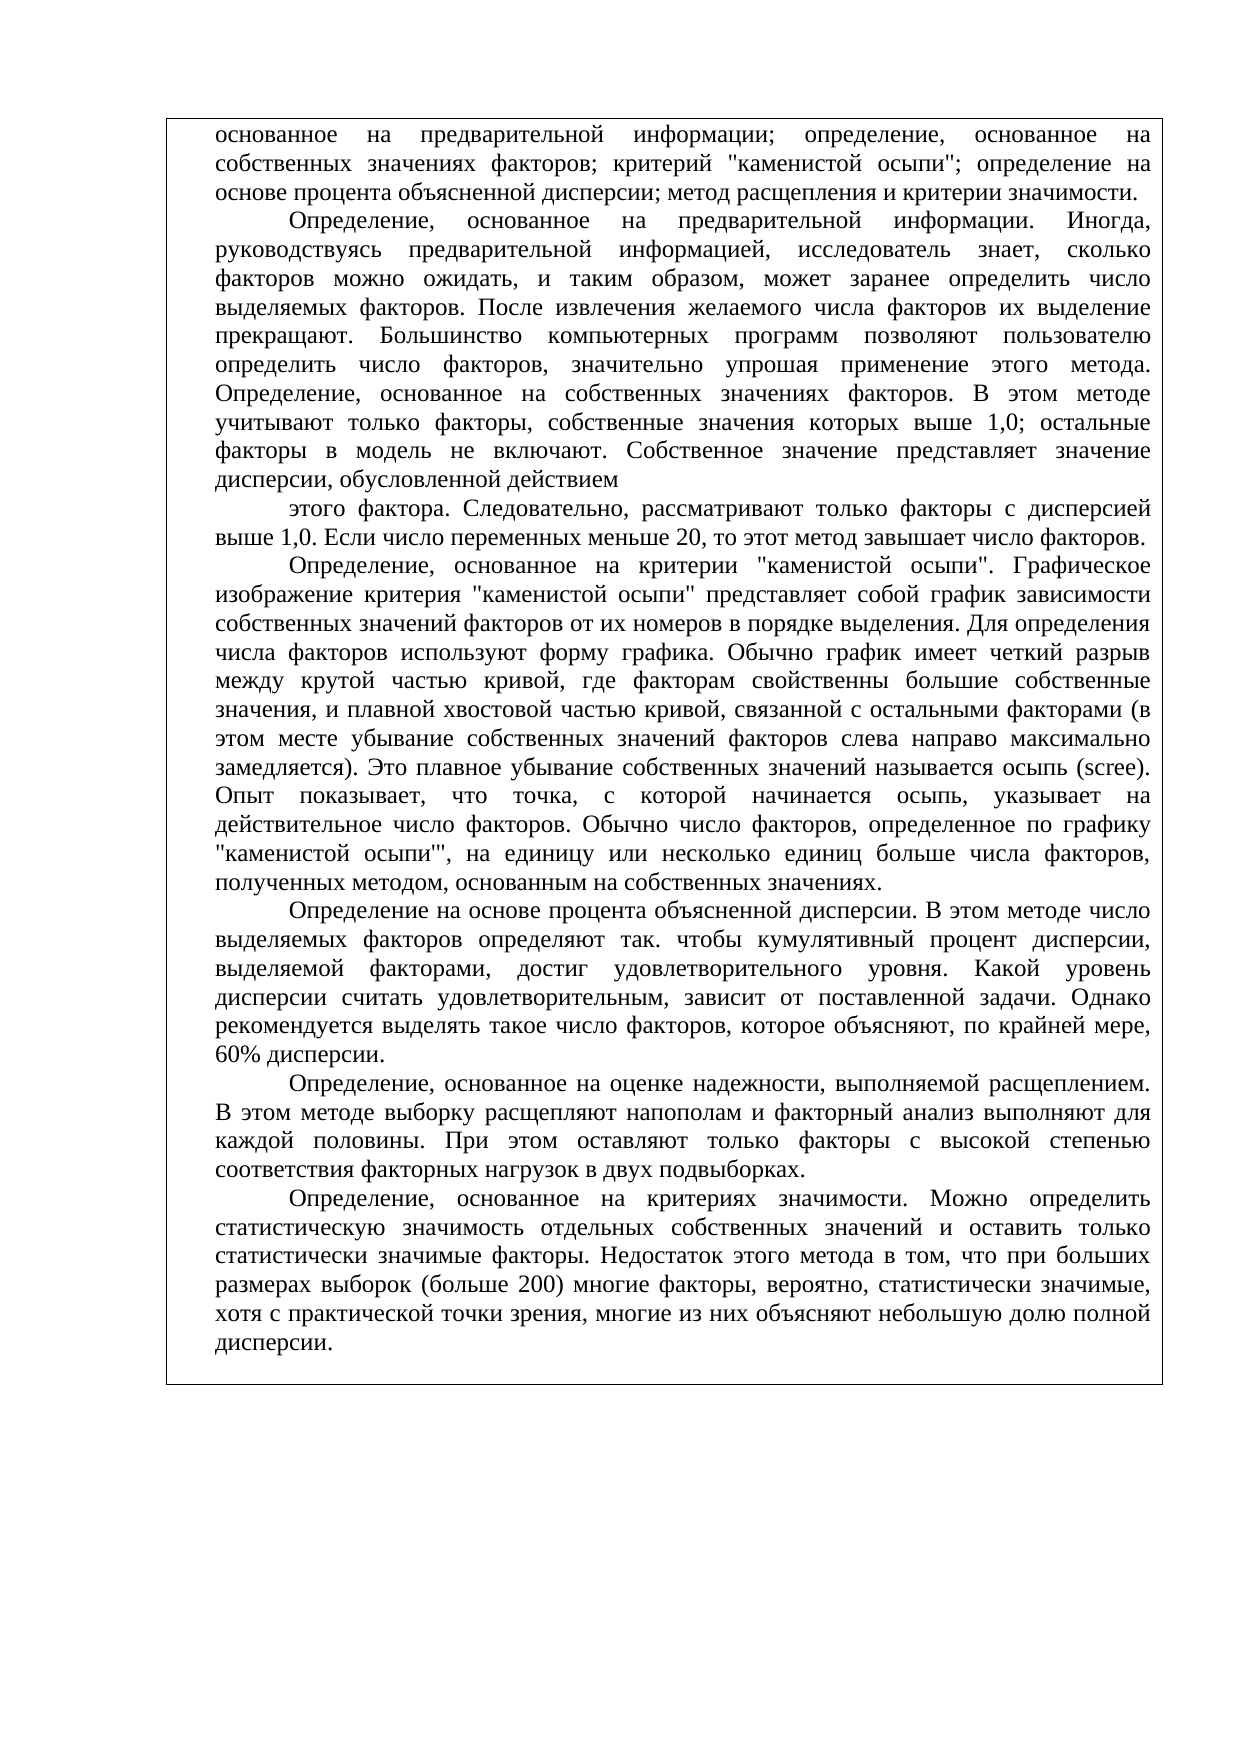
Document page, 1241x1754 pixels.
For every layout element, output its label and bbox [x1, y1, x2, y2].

table_cell [167, 119, 1162, 1384]
